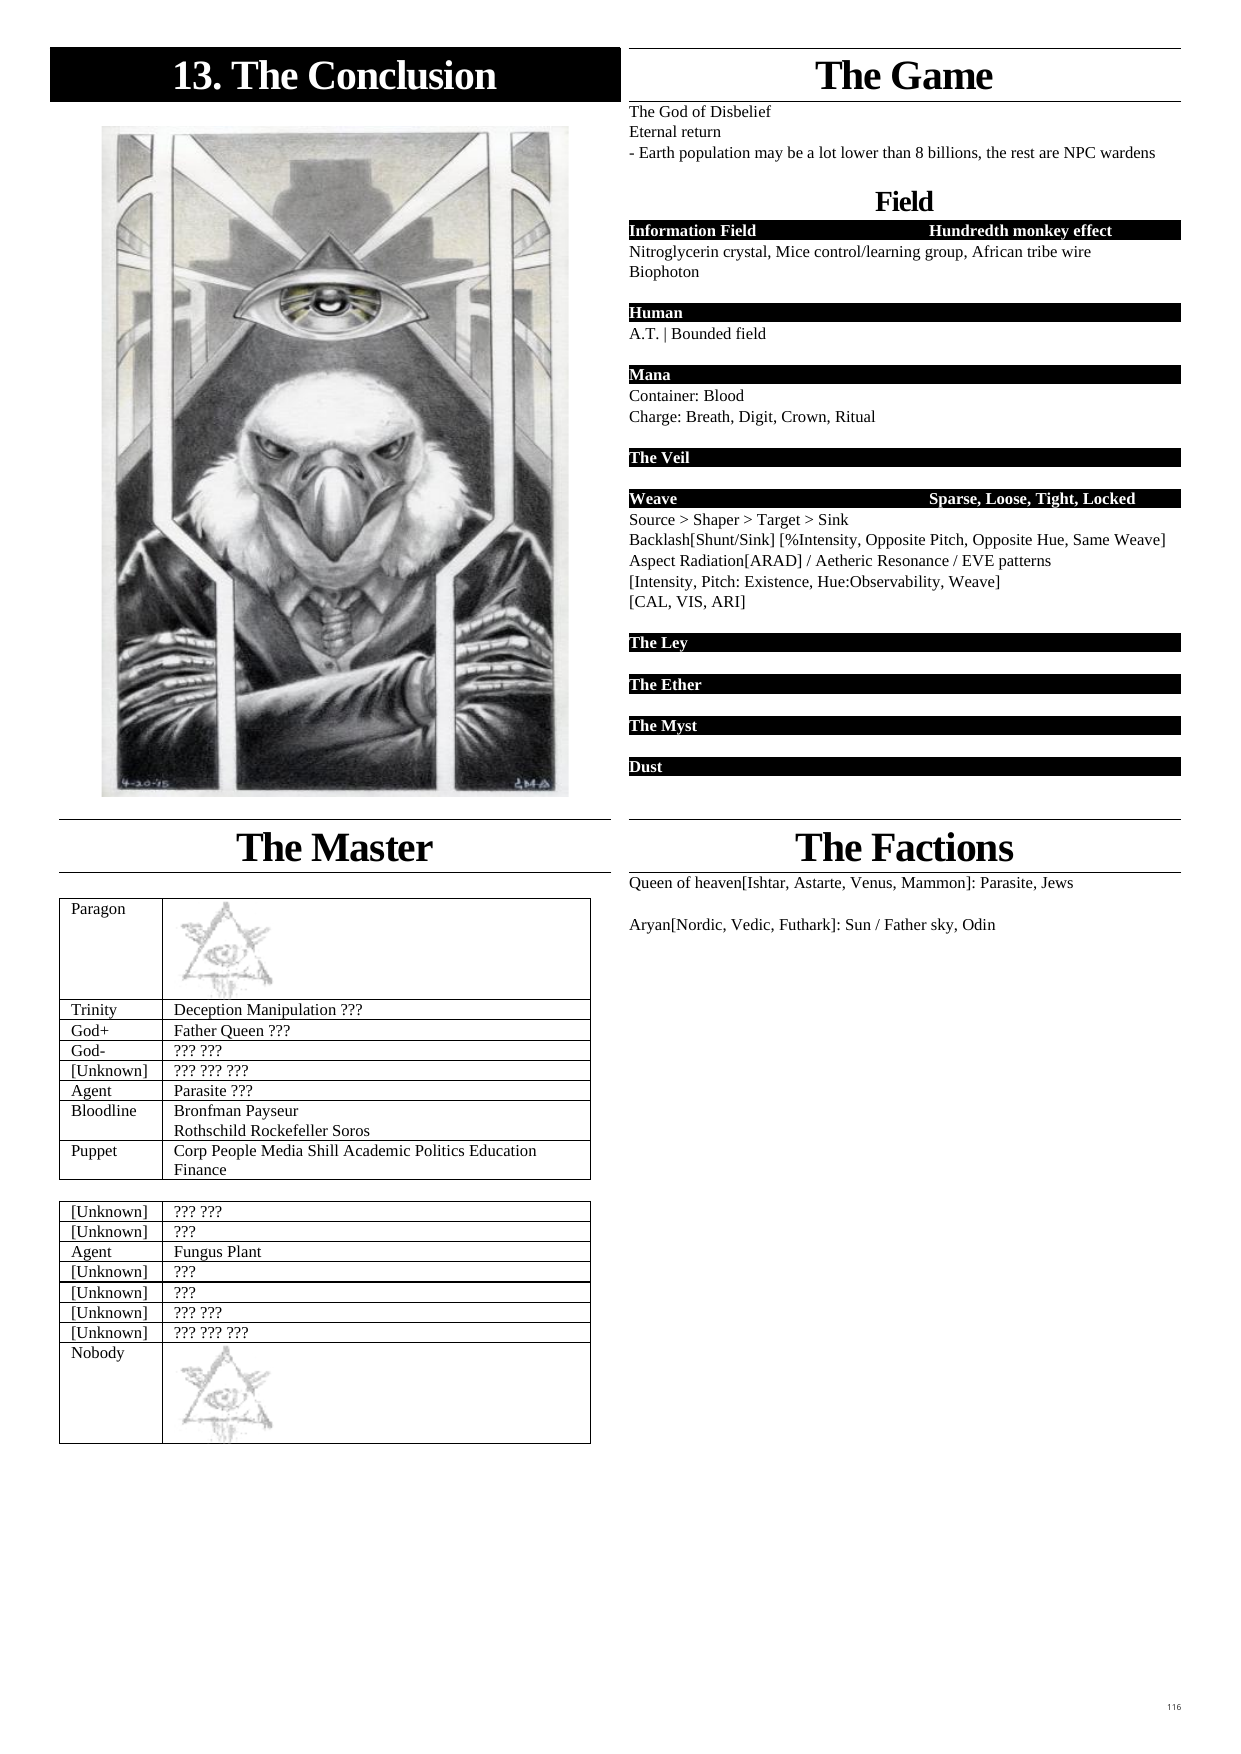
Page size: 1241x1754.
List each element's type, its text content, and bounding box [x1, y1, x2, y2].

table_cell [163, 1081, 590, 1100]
text Queen of heaven[Ishtar, Astarte, Venus, Mammon]: Parasite, Jews [629, 873, 1181, 892]
text Mana [629, 365, 1181, 384]
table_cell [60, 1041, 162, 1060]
text Source > Shaper > Target > Sink [629, 509, 1181, 529]
subtitle The Conclusion [51, 49, 619, 101]
picture [173, 1343, 274, 1444]
text The Veil [629, 448, 1181, 467]
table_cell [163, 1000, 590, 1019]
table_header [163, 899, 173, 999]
subtitle The Factions [629, 820, 1181, 872]
text Aryan[Nordic, Vedic, Futhark]: Sun / Father sky, Odin [629, 914, 1181, 933]
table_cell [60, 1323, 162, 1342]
text Human [629, 303, 1181, 322]
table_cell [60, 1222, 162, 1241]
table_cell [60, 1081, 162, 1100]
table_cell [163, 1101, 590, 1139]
text Container: Blood [629, 386, 1181, 405]
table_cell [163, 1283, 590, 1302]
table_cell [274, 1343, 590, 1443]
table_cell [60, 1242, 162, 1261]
text Aspect Radiation[ARAD] / Aetheric Resonance / EVE patterns [629, 551, 1181, 570]
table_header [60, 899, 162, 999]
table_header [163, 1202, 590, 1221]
picture [173, 899, 274, 1000]
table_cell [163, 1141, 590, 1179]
text Weave Sparse, Loose, Tight, Locked [629, 489, 1181, 508]
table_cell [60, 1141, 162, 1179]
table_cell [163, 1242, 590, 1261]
text [CAL, VIS, ARI] [629, 592, 1181, 611]
text - Earth population may be a lot lower than 8 billions, the rest are NPC wardens [629, 143, 1181, 162]
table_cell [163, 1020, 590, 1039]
text Charge: Breath, Digit, Crown, Ritual [629, 406, 1181, 426]
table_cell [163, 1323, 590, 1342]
text Backlash[Shunt/Sink] [%Intensity, Opposite Pitch, Opposite Hue, Same Weave] [629, 530, 1181, 549]
text [Intensity, Pitch: Existence, Hue:Observability, Weave] [629, 571, 1181, 591]
text The Game [629, 49, 1181, 101]
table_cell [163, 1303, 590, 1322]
text Field [629, 184, 1181, 220]
text Biophoton [629, 262, 1181, 281]
text Information Field Hundredth monkey effect [629, 221, 1181, 240]
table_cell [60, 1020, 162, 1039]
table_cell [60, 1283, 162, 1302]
text The Myst [629, 716, 1181, 735]
text The God of Disbelief [629, 102, 1181, 121]
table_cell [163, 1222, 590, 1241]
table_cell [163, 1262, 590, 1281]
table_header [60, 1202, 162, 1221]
text Nitroglycerin crystal, Mice control/learning group, African tribe wire [629, 241, 1181, 261]
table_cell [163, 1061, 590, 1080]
text The Ley [629, 633, 1181, 652]
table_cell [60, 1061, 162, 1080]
text A.T. | Bounded field [629, 324, 1181, 343]
text Eternal return [629, 122, 1181, 141]
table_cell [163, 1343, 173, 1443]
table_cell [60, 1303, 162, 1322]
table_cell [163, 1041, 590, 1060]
text The Ether [629, 674, 1181, 694]
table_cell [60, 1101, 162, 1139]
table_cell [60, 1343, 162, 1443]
picture [101, 126, 569, 797]
subtitle The Master [59, 820, 611, 872]
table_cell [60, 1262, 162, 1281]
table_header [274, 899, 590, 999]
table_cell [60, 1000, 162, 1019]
text Dust [629, 757, 1181, 776]
